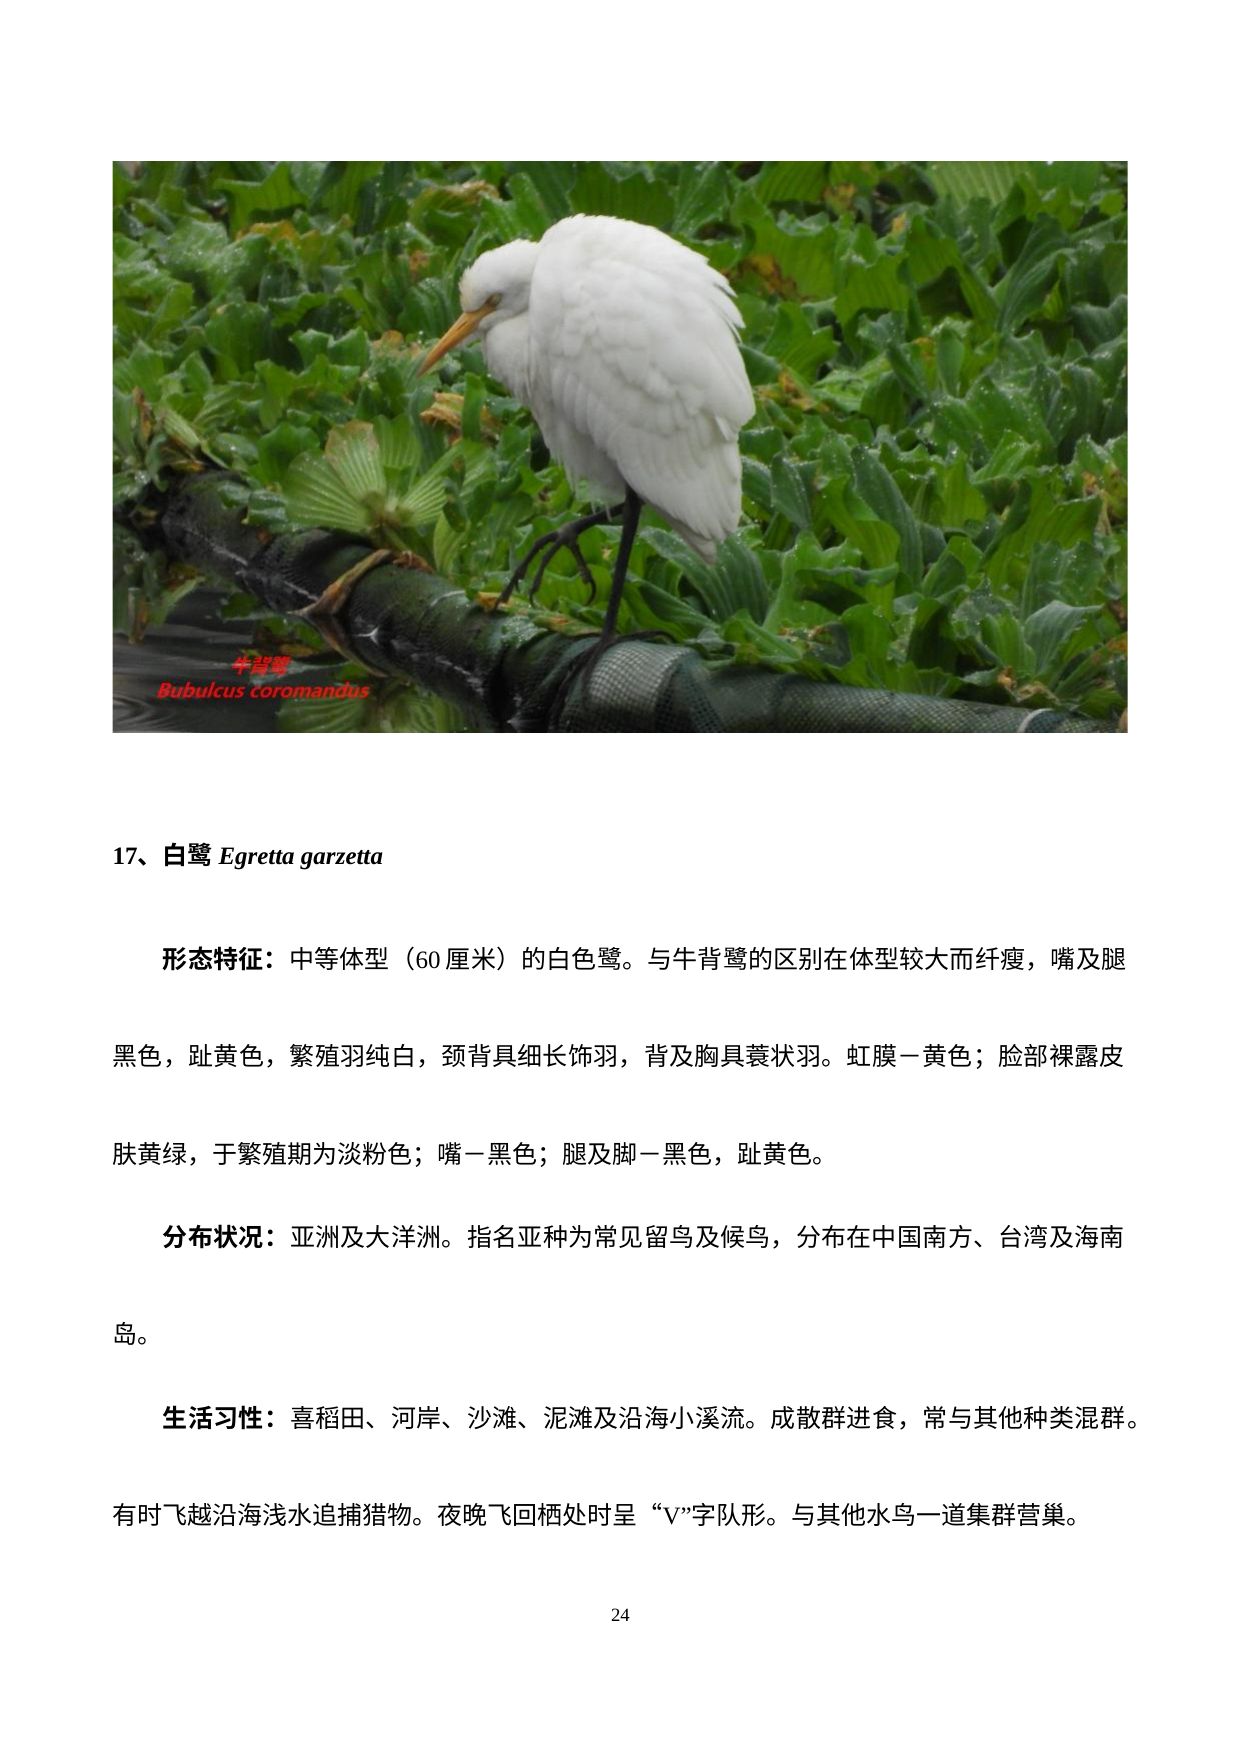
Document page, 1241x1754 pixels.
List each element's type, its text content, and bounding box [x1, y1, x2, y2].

text 形态特征：中等体型（60厘米）的白色鹭。与牛背鹭的区别在体型较大而纤瘦，嘴及腿黑色，趾黄色，繁殖羽纯白，颈背具细长饰羽，背及胸具蓑状羽。虹膜－黄色；脸部裸露皮肤黄绿，于繁殖期为淡粉色；嘴－黑色；腿及脚－黑色，趾黄色。 [112, 925, 1128, 1185]
subtitle 17、白鹭 Egretta garzetta [112, 821, 1128, 886]
picture [112, 161, 1128, 733]
text 分布状况：亚洲及大洋洲。指名亚种为常见留鸟及候鸟，分布在中国南方、台湾及海南岛。 [112, 1203, 1128, 1366]
text 生活习性：喜稻田、河岸、沙滩、泥滩及沿海小溪流。成散群进食，常与其他种类混群。有时飞越沿海浅水追捕猎物。夜晚飞回栖处时呈“V”字队形。与其他水鸟一道集群营巢。 [112, 1384, 1128, 1546]
